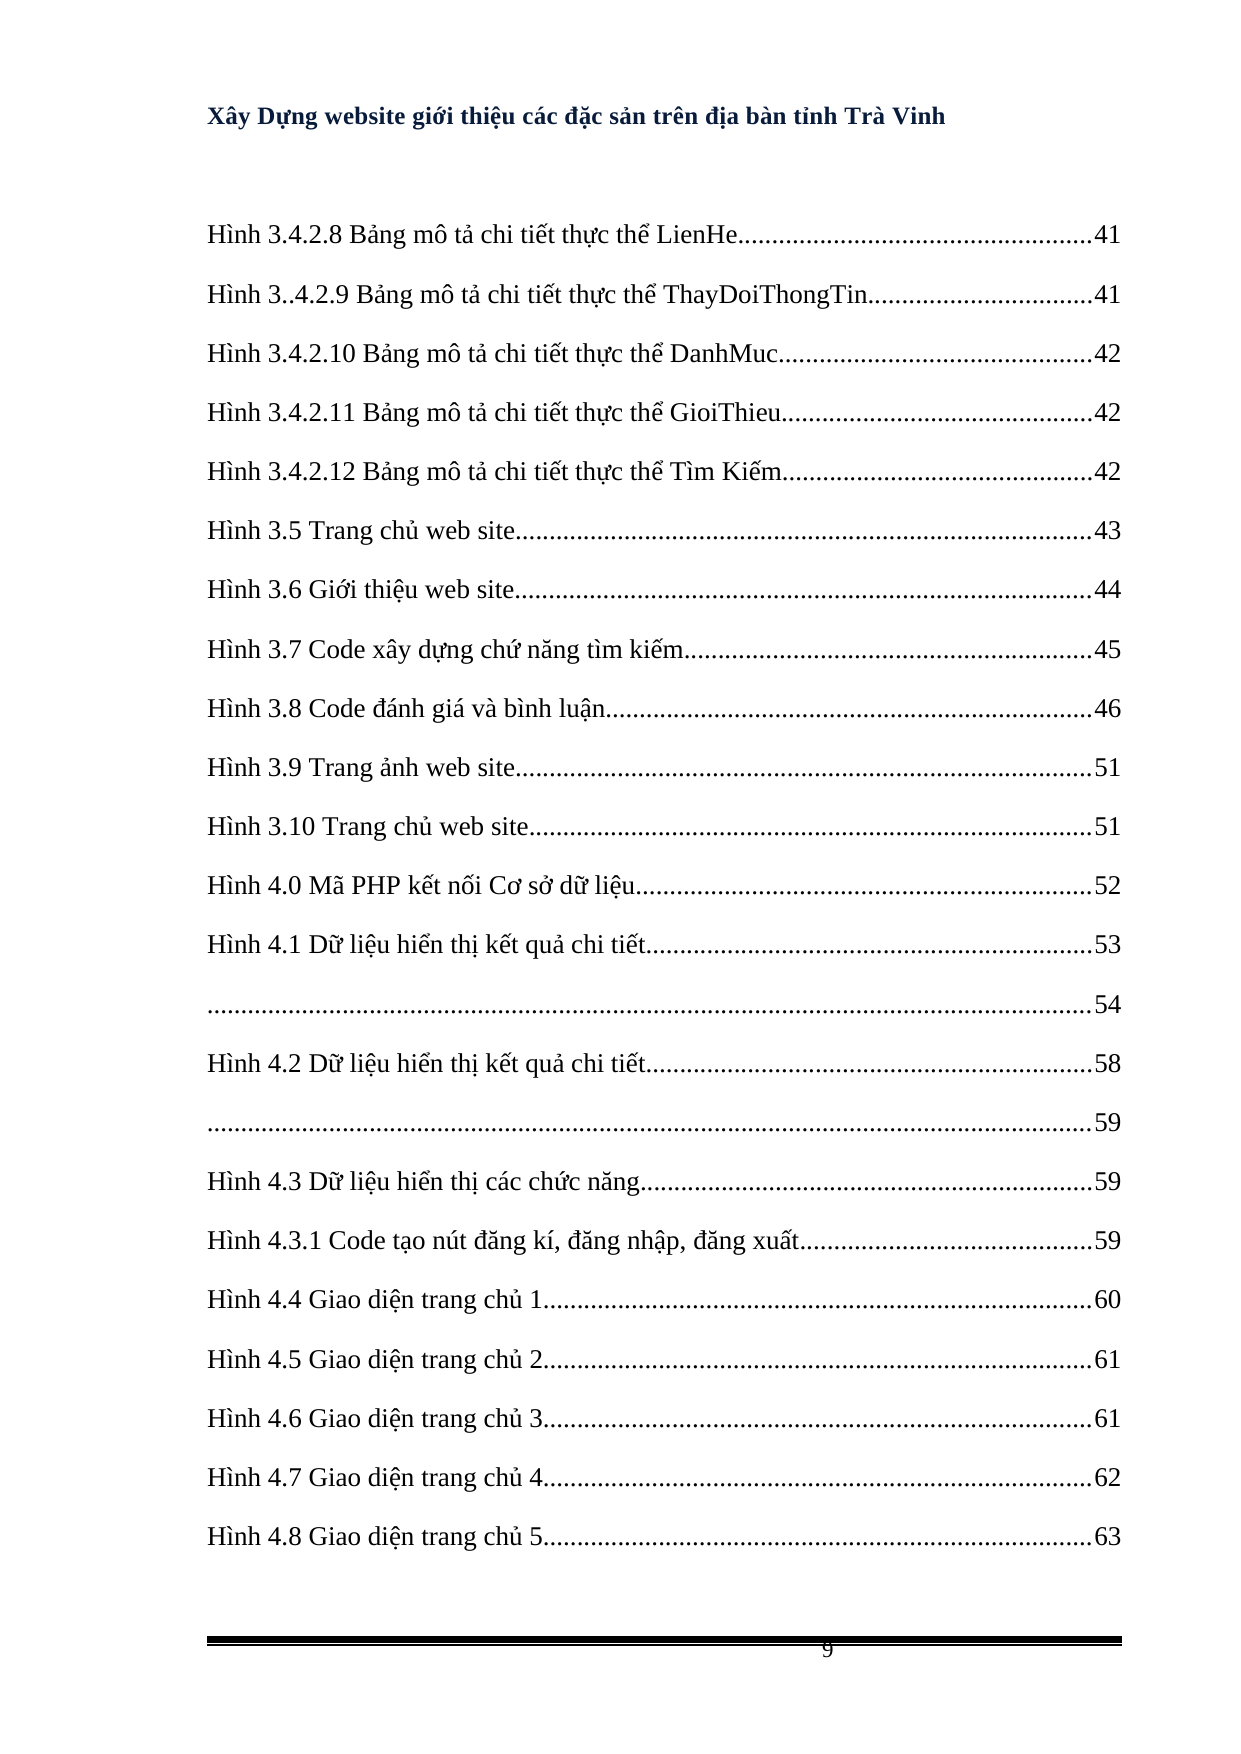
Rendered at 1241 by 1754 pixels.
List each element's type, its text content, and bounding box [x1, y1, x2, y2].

text Hình 4.1 Dữ liệu hiển thị kết quả chi tiết 53 [207, 929, 1122, 960]
text Hình 4.2 Dữ liệu hiển thị kết quả chi tiết 58 [207, 1047, 1122, 1078]
text Hình 3.7 Code xây dựng chứ năng tìm kiếm 45 [207, 633, 1122, 664]
text Hình 3..4.2.9 Bảng mô tả chi tiết thực thể ThayDoiThongTin 41 [207, 278, 1122, 309]
text Hình 3.4.2.11 Bảng mô tả chi tiết thực thể GioiThieu 42 [207, 396, 1122, 427]
text Hình 3.8 Code đánh giá và bình luận 46 [207, 692, 1122, 723]
text 54 [207, 988, 1122, 1019]
text 59 [207, 1106, 1122, 1137]
text Hình 4.6 Giao diện trang chủ 3 61 [207, 1402, 1122, 1433]
text Hình 4.7 Giao diện trang chủ 4 62 [207, 1461, 1122, 1492]
text Hình 3.10 Trang chủ web site 51 [207, 810, 1122, 841]
text Hình 4.0 Mã PHP kết nối Cơ sở dữ liệu 52 [207, 869, 1122, 901]
text Hình 4.5 Giao diện trang chủ 2 61 [207, 1343, 1122, 1374]
text Hình 3.5 Trang chủ web site 43 [207, 514, 1122, 546]
text Hình 4.4 Giao diện trang chủ 1 60 [207, 1284, 1122, 1315]
text Hình 4.3.1 Code tạo nút đăng kí, đăng nhập, đăng xuất 59 [207, 1224, 1122, 1256]
text Hình 3.6 Giới thiệu web site 44 [207, 574, 1122, 605]
text Hình 4.3 Dữ liệu hiển thị các chức năng 59 [207, 1165, 1122, 1196]
text Hình 3.9 Trang ảnh web site 51 [207, 751, 1122, 782]
text Hình 3.4.2.10 Bảng mô tả chi tiết thực thể DanhMuc 42 [207, 337, 1122, 368]
text Hình 3.4.2.8 Bảng mô tả chi tiết thực thể LienHe 41 [207, 219, 1122, 250]
text Hình 3.4.2.12 Bảng mô tả chi tiết thực thể Tìm Kiếm 42 [207, 455, 1122, 486]
text Hình 4.8 Giao diện trang chủ 5 63 [207, 1520, 1122, 1551]
